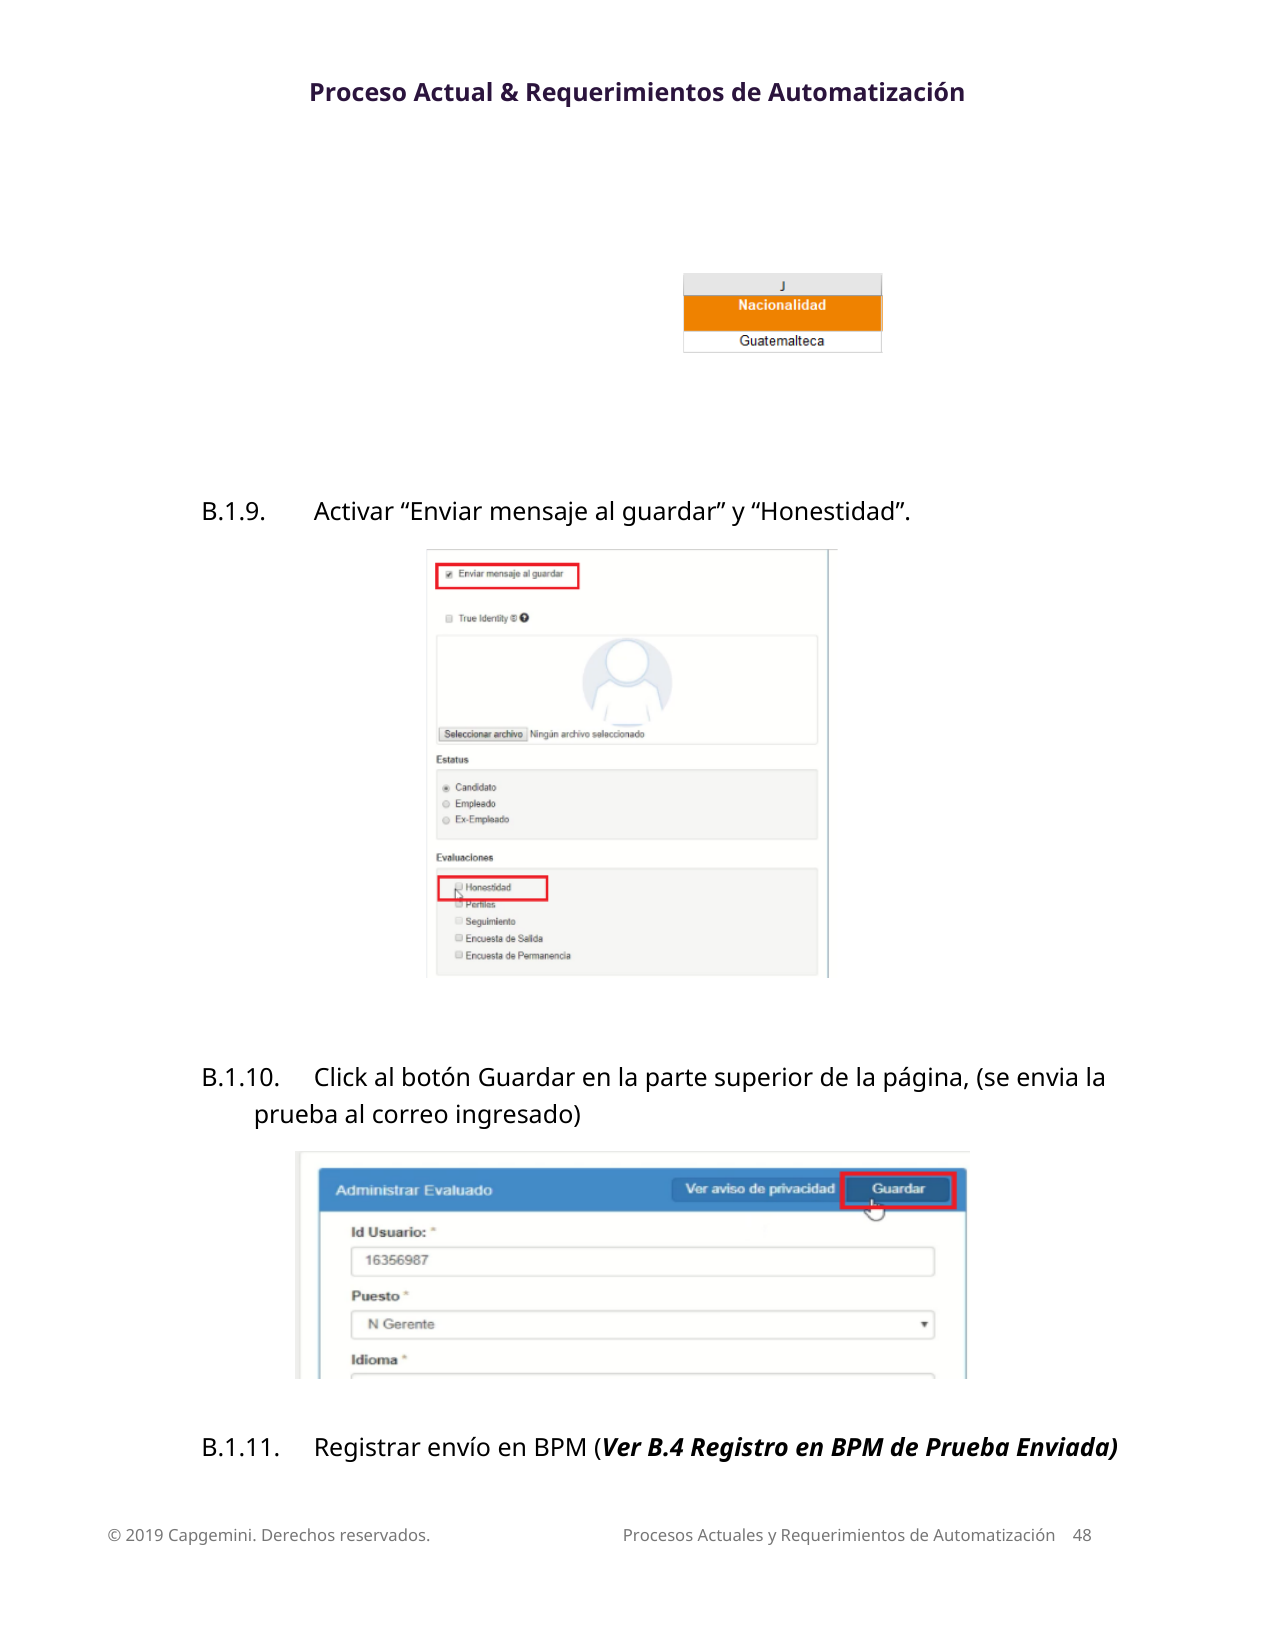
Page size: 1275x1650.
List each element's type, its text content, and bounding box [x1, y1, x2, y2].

picture [683, 273, 883, 354]
list Activar “Enviar mensaje al guardar” y “Honestidad”. [201, 494, 1186, 528]
picture [295, 1151, 970, 1379]
picture [426, 549, 838, 978]
list Registrar envío en BPM (Ver B.4 Registro en BPM de Prueba Enviada) [201, 1429, 1186, 1463]
list Click al botón Guardar en la parte superior de la página, (se envia la prueba al correo ingresado) [201, 1060, 1186, 1131]
